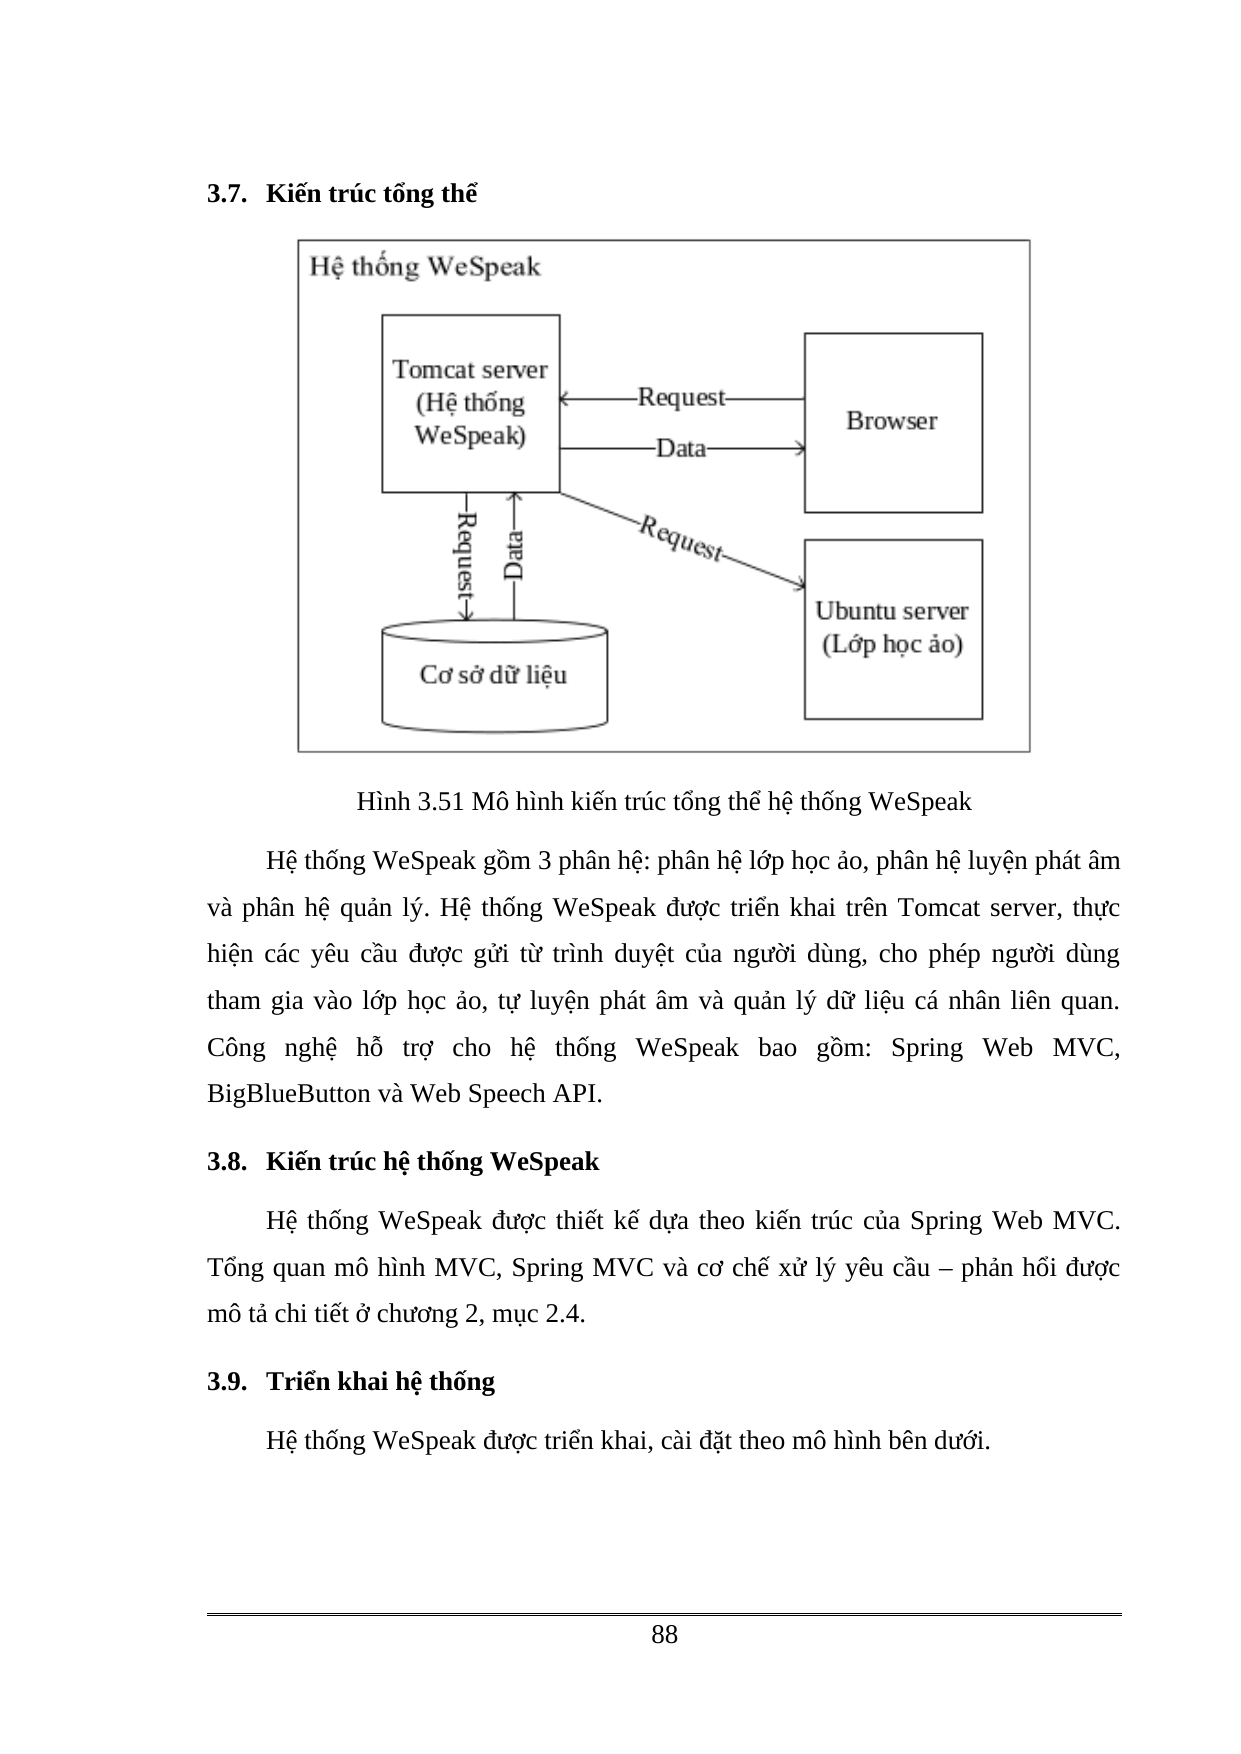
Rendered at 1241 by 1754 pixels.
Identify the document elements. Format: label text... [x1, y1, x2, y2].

text Hệ thống WeSpeak được thiết kế dựa theo kiến trúc của Spring Web MVC. Tổng quan mô hình MVC, Spring MVC và cơ chế xử lý yêu cầu – phản hổi được mô tả chi tiết ở chương 2, mục 2.4. [207, 1204, 1122, 1329]
text Hệ thống WeSpeak gồm 3 phân hệ: phân hệ lớp học ảo, phân hệ luyện phát âm và phân hệ quản lý. Hệ thống WeSpeak được triển khai trên Tomcat server, thực hiện các yêu cầu được gửi từ trình duyệt của người dùng, cho phép người dùng tham gia vào lớp học ảo, tự luyện phát âm và quản lý dữ liệu cá nhân liên quan. Công nghệ hỗ trợ cho hệ thống WeSpeak bao gồm: Spring Web MVC, BigBlueButton và Web Speech API. [207, 844, 1122, 1109]
subtitle Kiến trúc hệ thống WeSpeak [207, 1145, 1122, 1176]
subtitle Triển khai hệ thống [207, 1365, 1122, 1396]
text Hệ thống WeSpeak được triển khai, cài đặt theo mô hình bên dưới. [207, 1424, 1122, 1455]
subtitle Kiến trúc tổng thể [207, 177, 1122, 208]
